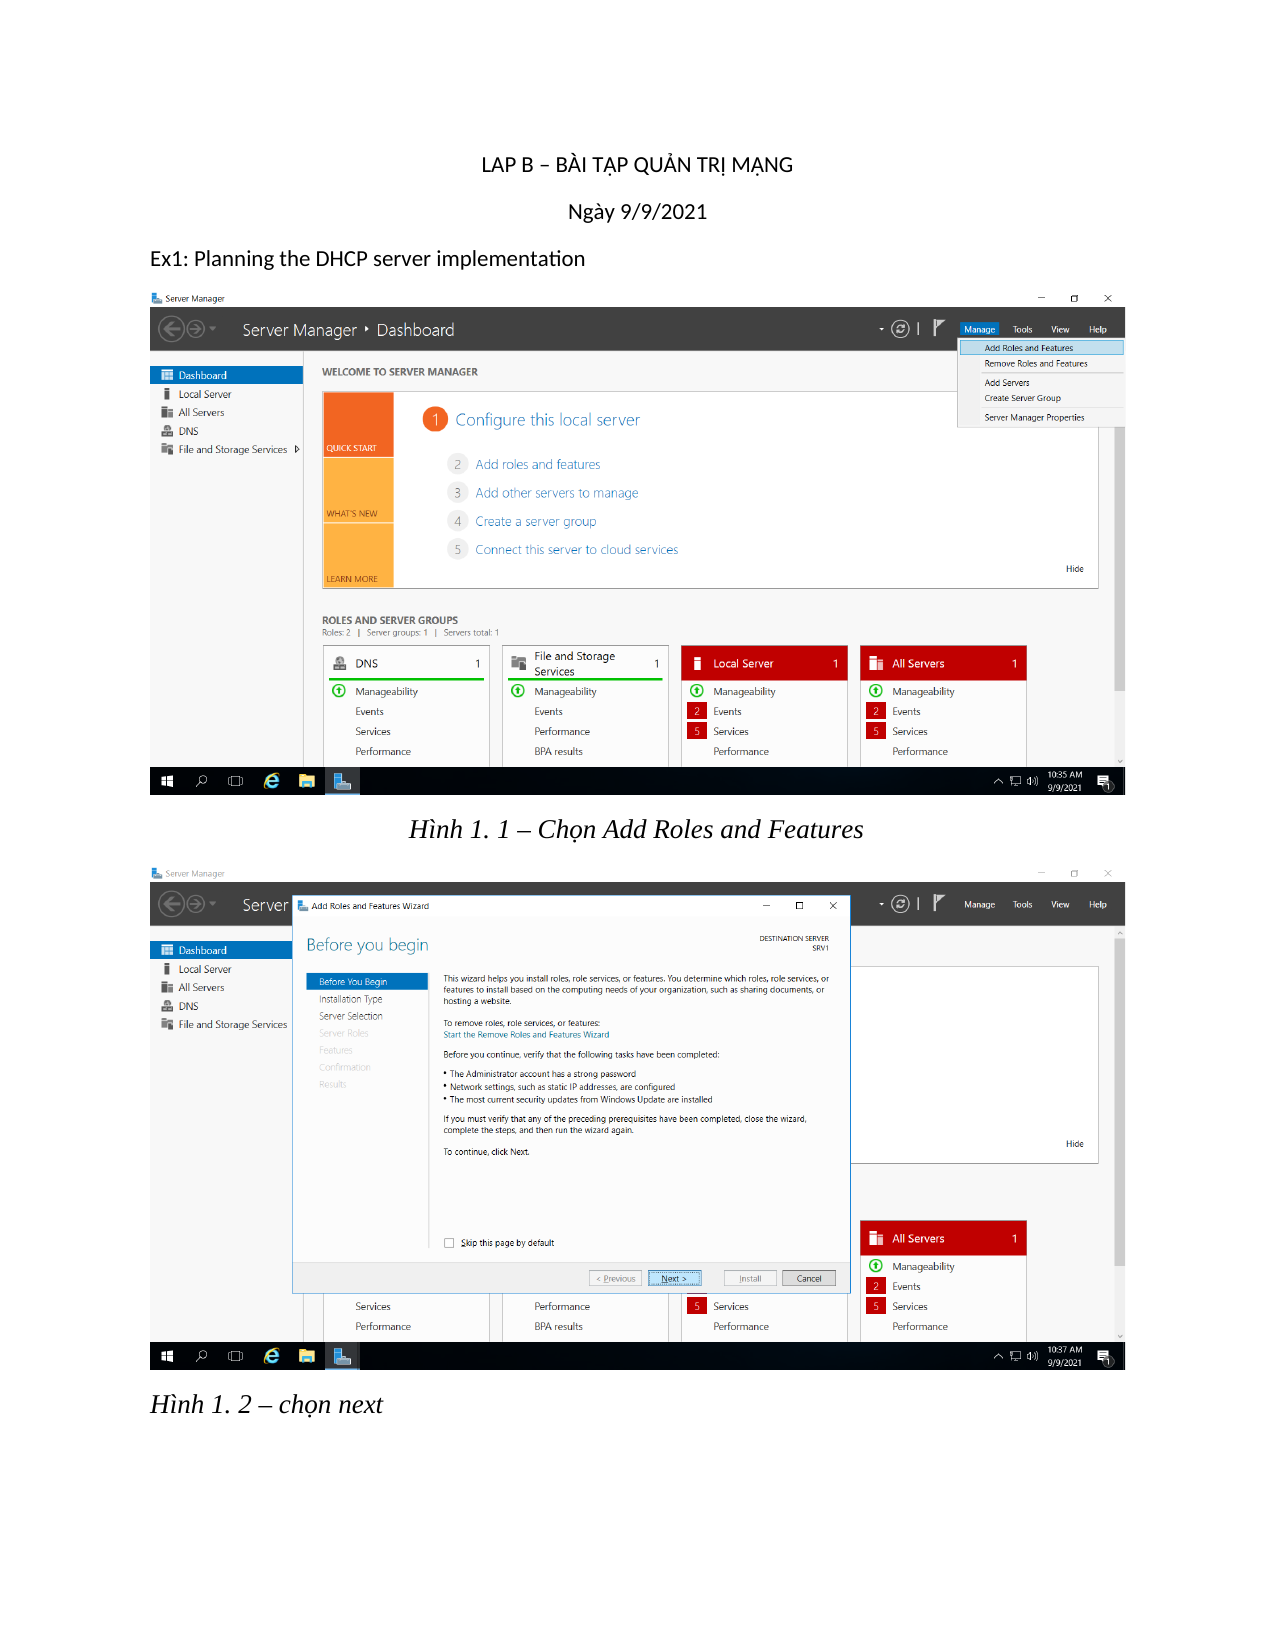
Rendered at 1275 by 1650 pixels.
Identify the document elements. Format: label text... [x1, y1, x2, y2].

text LAP B – BÀI TẬP QUẢN TRỊ MẠNG [150, 150, 1125, 178]
picture [150, 865, 1125, 1370]
text Hình 1. 2 – chọn next [150, 1388, 1125, 1419]
text Ex1: Planning the DHCP server implementation [150, 244, 1125, 272]
text Hình 1. 1 – Chọn Add Roles and Features [150, 813, 1125, 844]
picture [150, 290, 1125, 795]
text Ngày 9/9/2021 [150, 197, 1125, 225]
